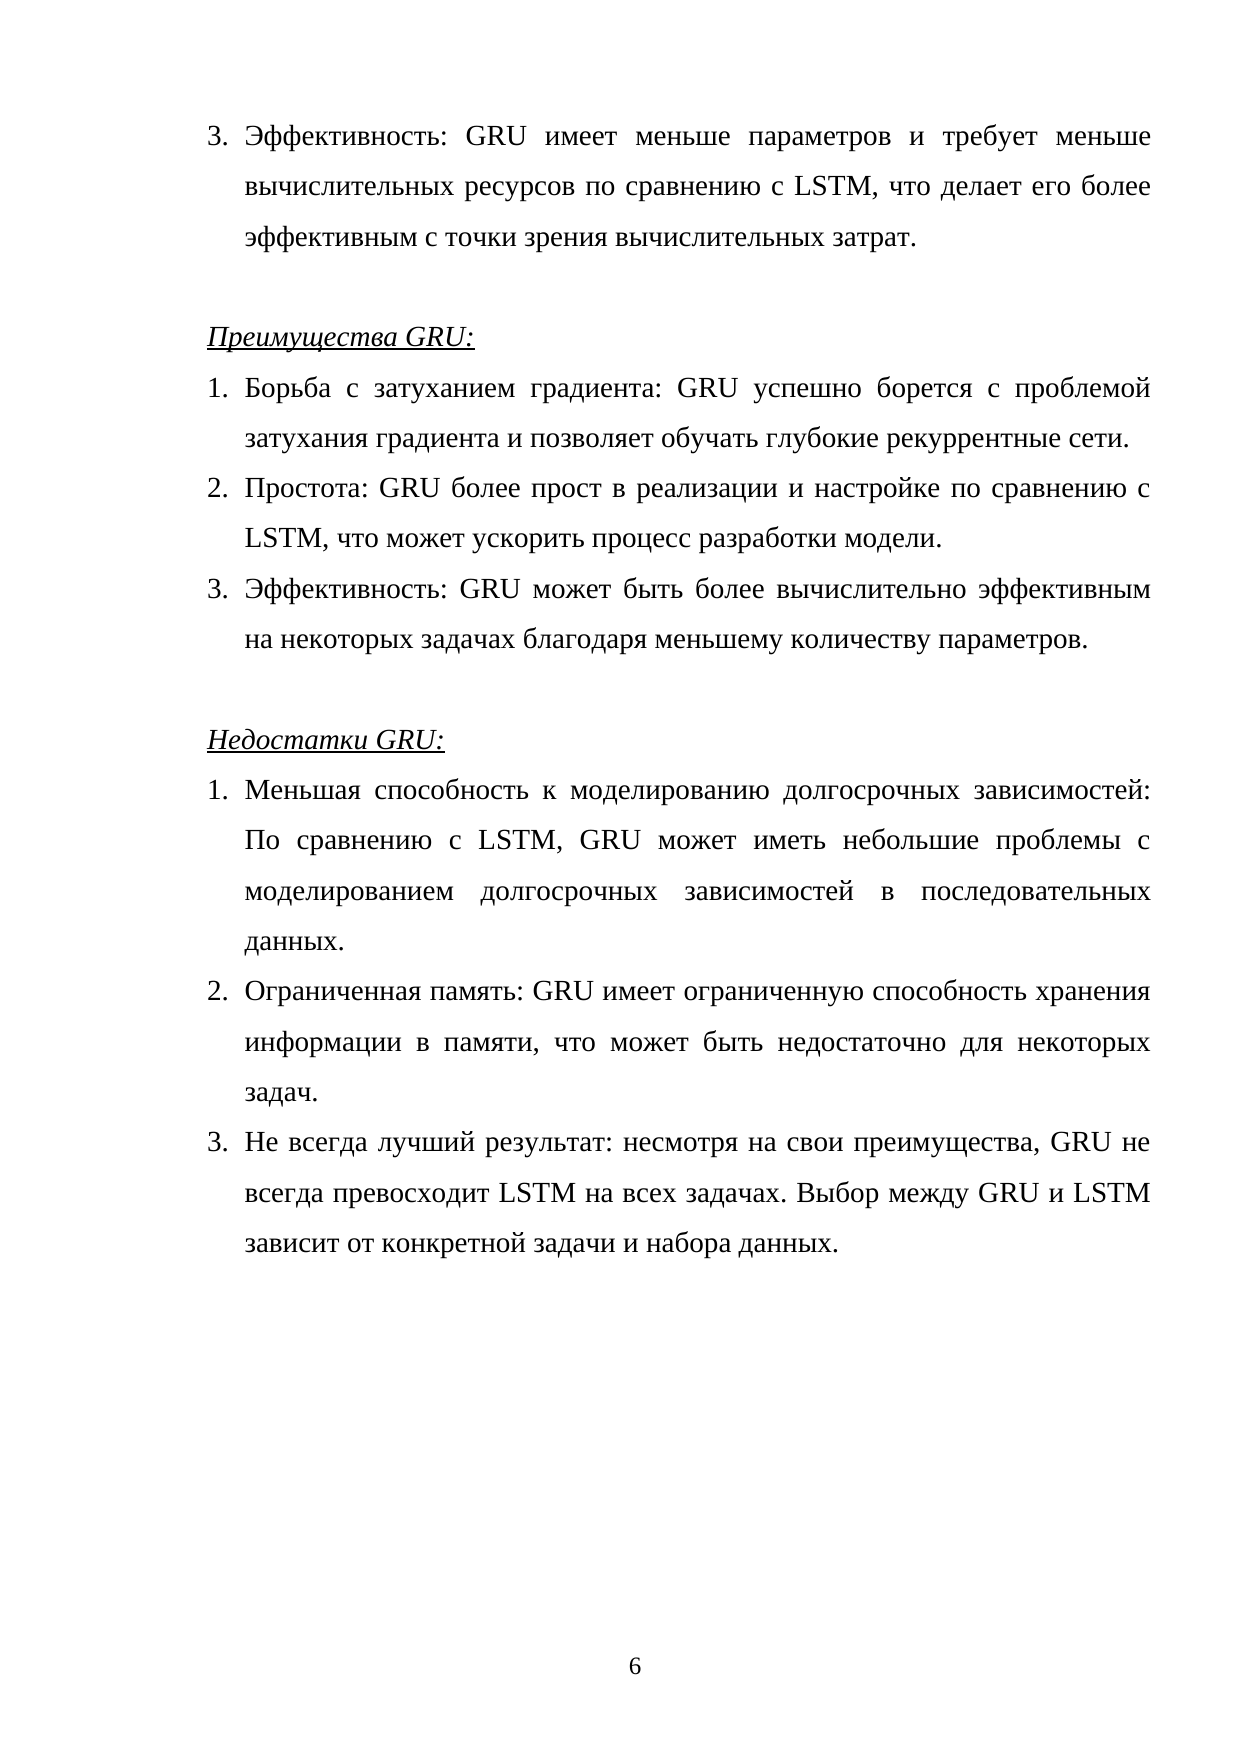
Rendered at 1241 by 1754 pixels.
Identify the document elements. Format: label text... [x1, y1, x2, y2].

list Эффективность: GRU имеет меньше параметров и требует меньше вычислительных ресурсов по сравнению с LSTM, что делает его более эффективным с точки зрения вычислительных затрат. [207, 118, 1152, 252]
list Не всегда лучший результат: несмотря на свои преимущества, GRU не всегда превосходит LSTM на всех задачах. Выбор между GRU и LSTM зависит от конкретной задачи и набора данных. [207, 1124, 1152, 1258]
text Недостатки GRU: [118, 722, 1152, 755]
list Борьба с затуханием градиента: GRU успешно борется с проблемой затухания градиента и позволяет обучать глубокие рекуррентные сети. [207, 370, 1152, 453]
list Ограниченная память: GRU имеет ограниченную способность хранения информации в памяти, что может быть недостаточно для некоторых задач. [207, 973, 1152, 1108]
list Простота: GRU более прост в реализации и настройке по сравнению с LSTM, что может ускорить процесс разработки модели. [207, 470, 1152, 554]
list Меньшая способность к моделированию долгосрочных зависимостей: По сравнению с LSTM, GRU может иметь небольшие проблемы с моделированием долгосрочных зависимостей в последовательных данных. [207, 772, 1152, 957]
list Эффективность: GRU может быть более вычислительно эффективным на некоторых задачах благодаря меньшему количеству параметров. [207, 571, 1152, 655]
text Преимущества GRU: [118, 319, 1152, 353]
